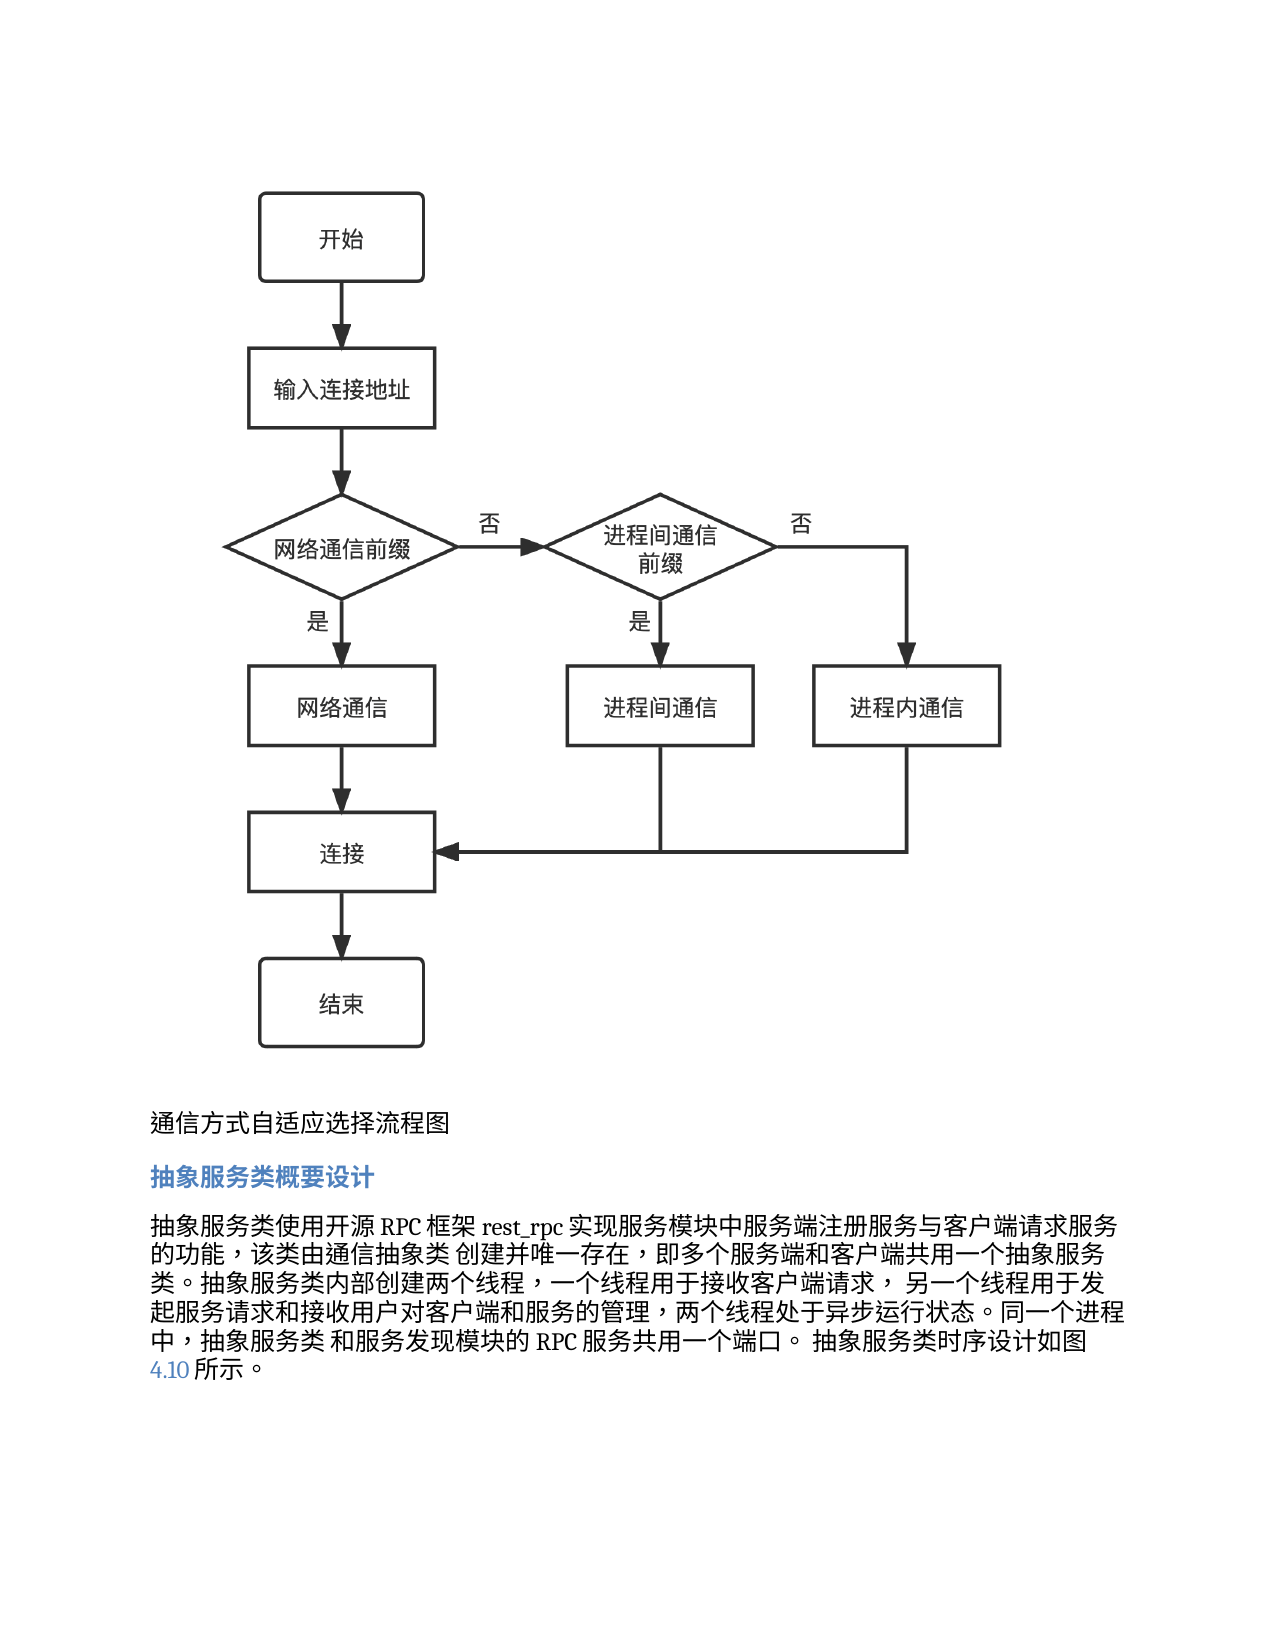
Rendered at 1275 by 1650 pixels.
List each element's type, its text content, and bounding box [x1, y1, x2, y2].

subtitle 抽象服务类概要设计 [150, 1160, 1125, 1194]
text 通信方式自适应选择流程图 [150, 1110, 1125, 1139]
text 抽象服务类使用开源RPC框架rest_rpc实现服务模块中服务端注册服务与客户端请求服务的功能，该类由通信抽象类 创建并唯一存在，即多个服务端和客户端共用一个抽象服务类。抽象服务类内部创建两个线程，一个线程用于接收客户端请求， 另一个线程用于发起服务请求和接收用户对客户端和服务的管理，两个线程处于异步运行状态。同一个进程中，抽象服务类 和服务发现模块的RPC服务共用一个端口。 抽象服务类时序设计如图4.10所示。 [150, 1213, 1125, 1385]
